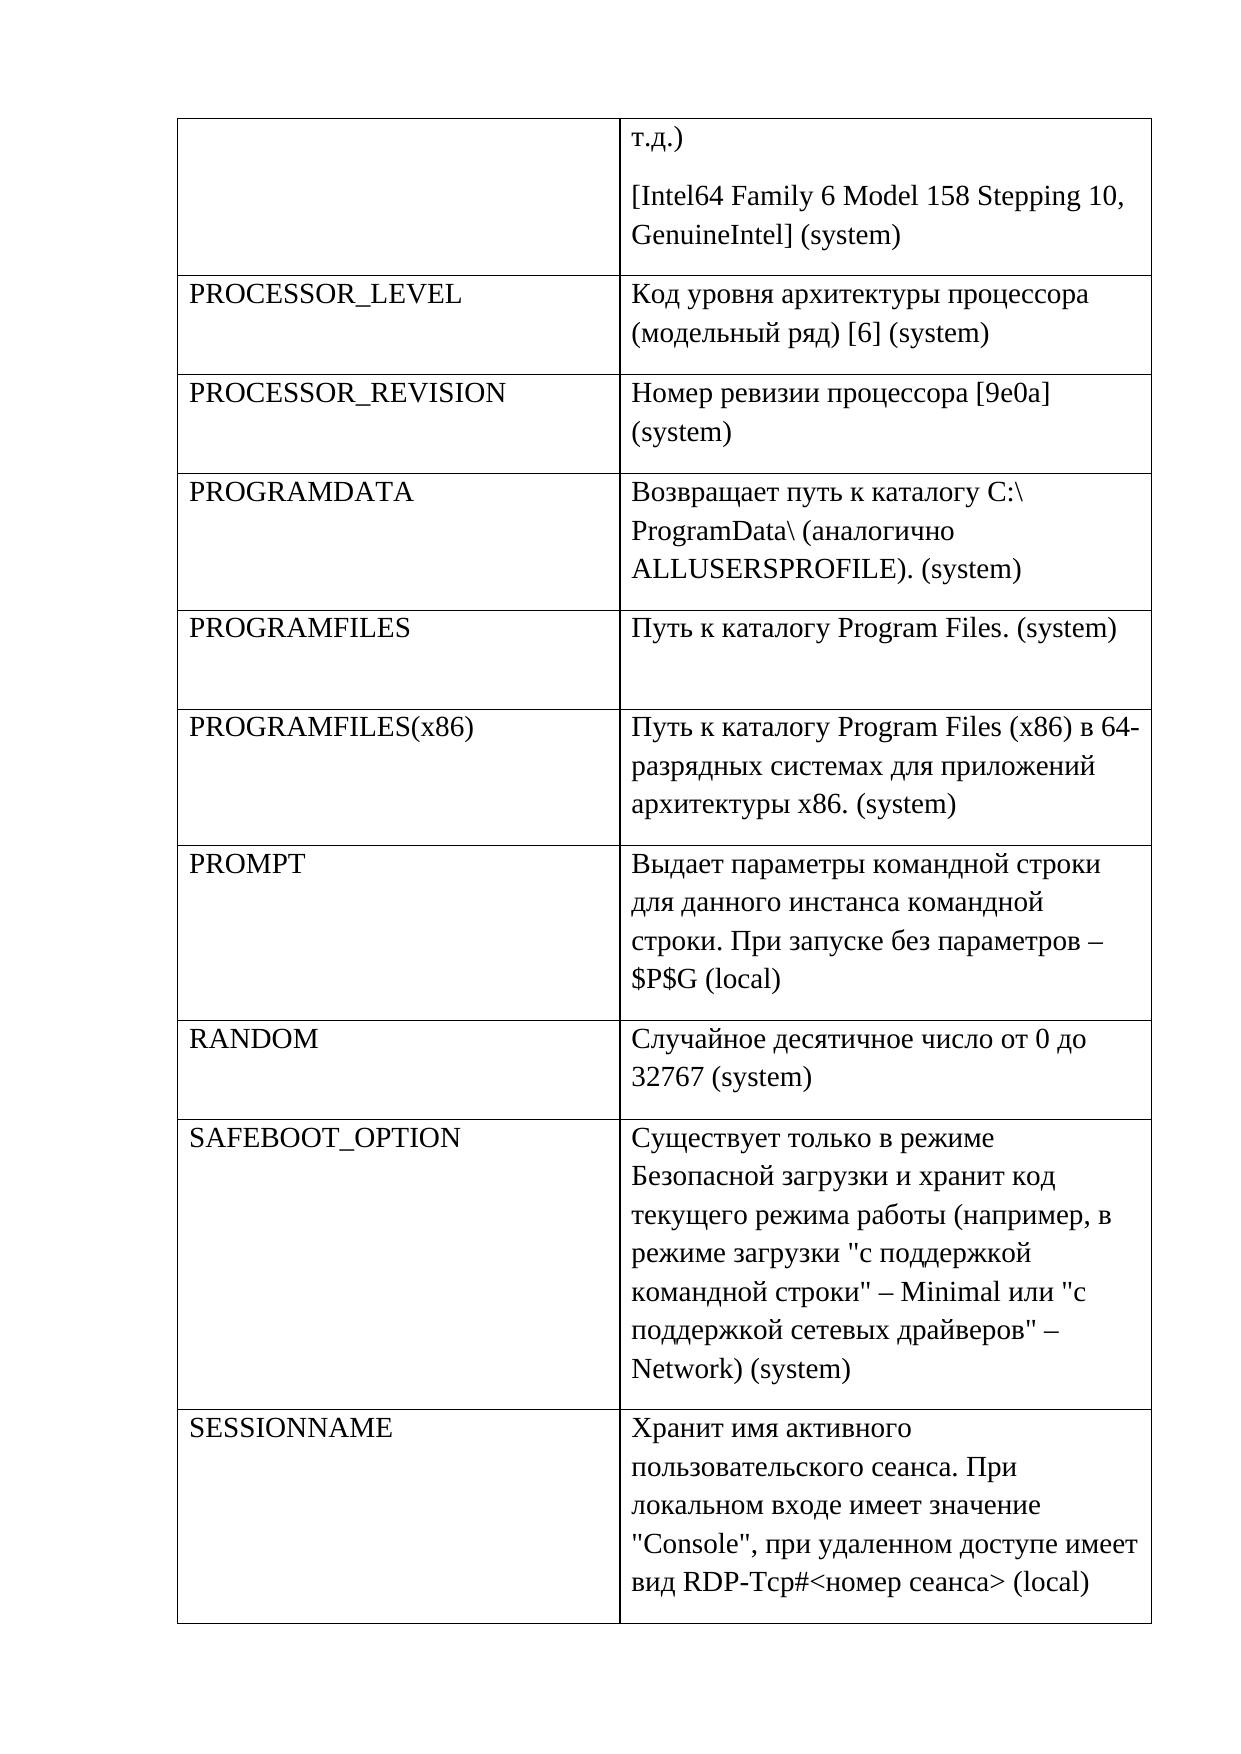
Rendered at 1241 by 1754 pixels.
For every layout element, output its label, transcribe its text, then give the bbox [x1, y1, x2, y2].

table_cell PROCESSOR_REVISION [178, 375, 619, 473]
table_cell Путь к каталогу Program Files (x86) в 64-разрядных системах для приложений архитектуры x86. (system) [621, 710, 1151, 845]
table_cell SAFEBOOT_OPTION [178, 1120, 619, 1409]
table_cell SESSIONNAME [178, 1410, 619, 1623]
table_cell Случайное десятичное число от 0 до 32767 (system) [621, 1021, 1151, 1119]
table_cell PROGRAMDATA [178, 474, 619, 609]
table_cell PROMPT [178, 846, 619, 1020]
table_cell PROCESSOR_LEVEL [178, 276, 619, 374]
table_cell Путь к каталогу Program Files. (system) [621, 611, 1151, 708]
table_cell RANDOM [178, 1021, 619, 1119]
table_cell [178, 119, 619, 275]
table_cell Выдает параметры командной строки для данного инстанса командной строки. При запуске без параметров – $P$G (local) [621, 846, 1151, 1020]
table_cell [621, 119, 1151, 275]
table_cell Хранит имя активного пользовательского сеанса. При локальном входе имеет значение "Console", при удаленном доступе имеет вид RDP-Tcp#<номер сеанса> (local) [621, 1410, 1151, 1623]
table_cell Код уровня архитектуры процессора (модельный ряд) [6] (system) [621, 276, 1151, 374]
table_cell PROGRAMFILES(x86) [178, 710, 619, 845]
table_cell Номер ревизии процессора [9e0a] (system) [621, 375, 1151, 473]
table_cell Возвращает путь к каталогу C:\ProgramData\ (аналогично ALLUSERSPROFILE). (system) [621, 474, 1151, 609]
table_cell Существует только в режиме Безопасной загрузки и хранит код текущего режима работы (например, в режиме загрузки "с поддержкой командной строки" – Minimal или "с поддержкой сетевых драйверов" – Network) (system) [621, 1120, 1151, 1409]
table_cell PROGRAMFILES [178, 611, 619, 708]
